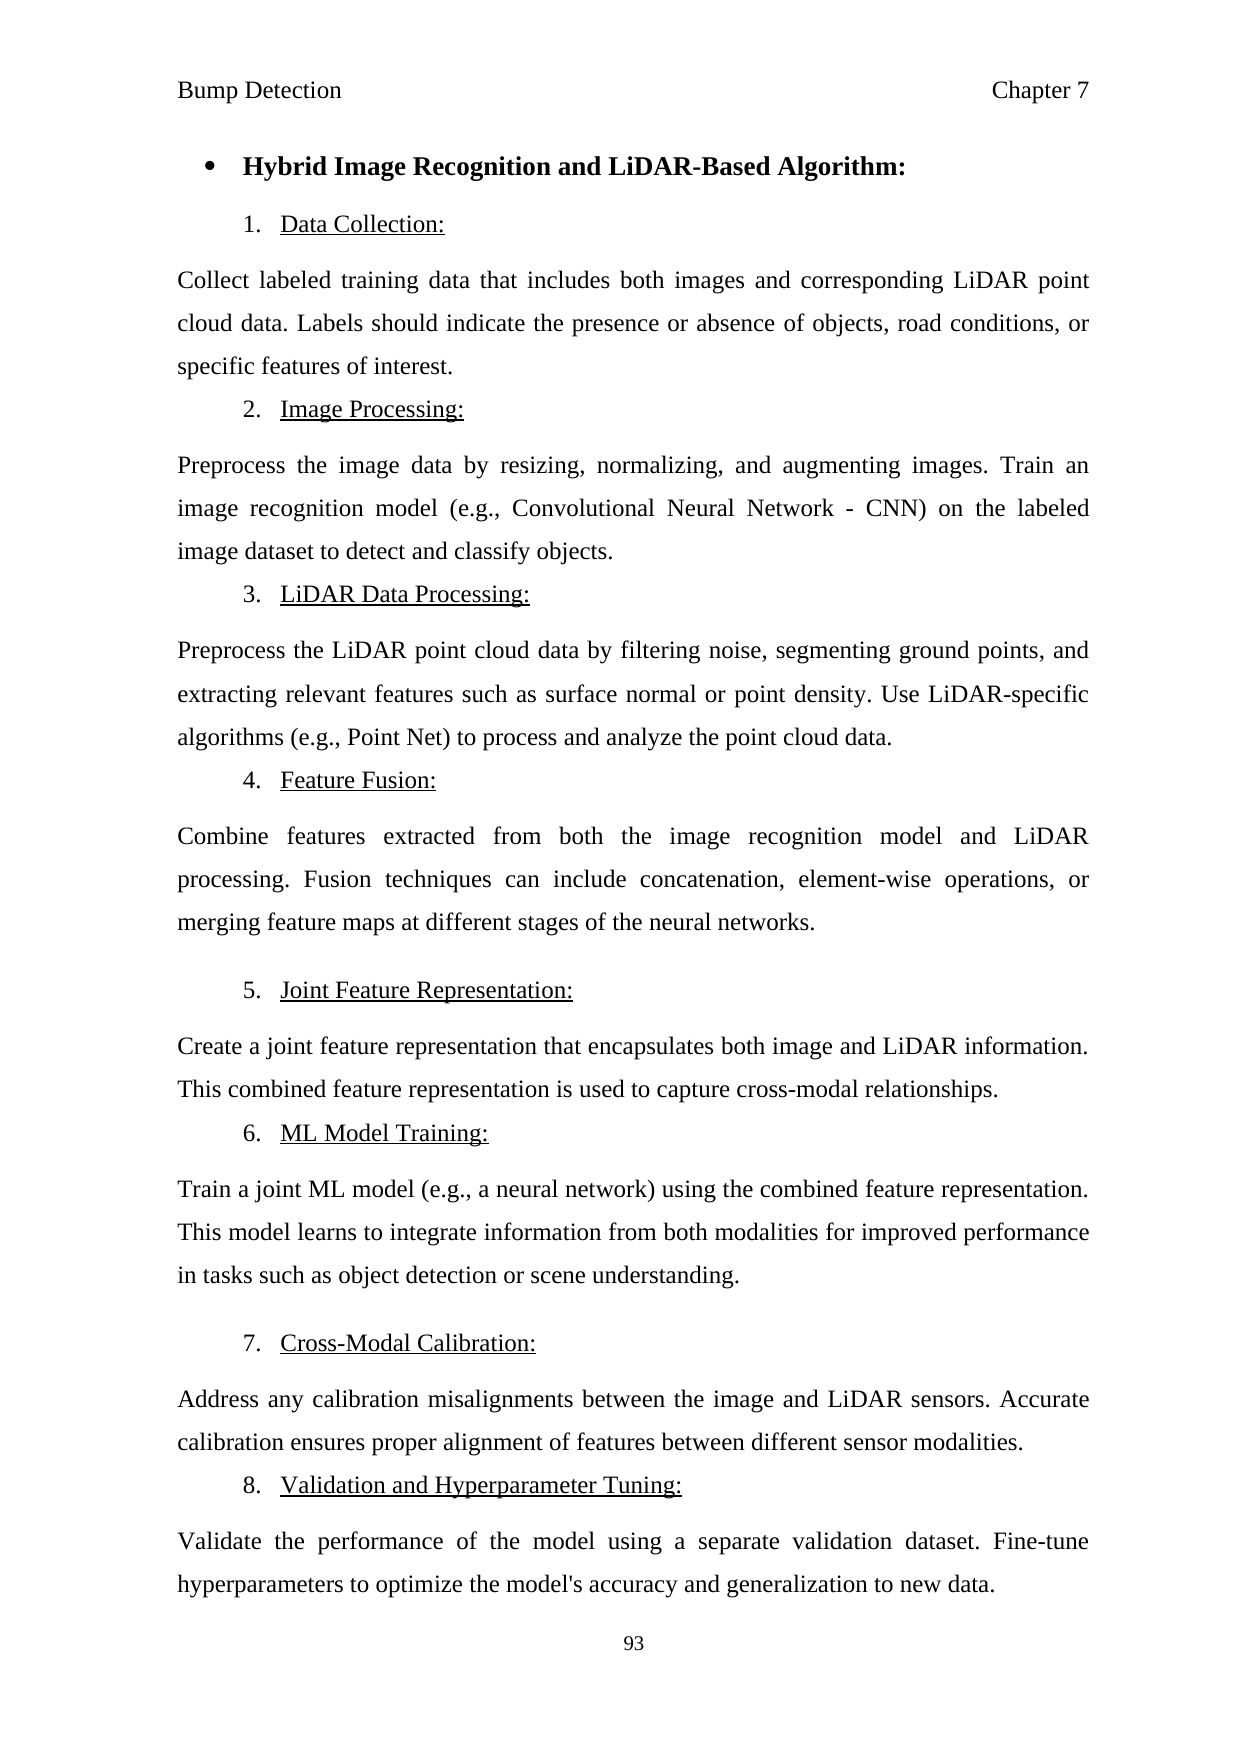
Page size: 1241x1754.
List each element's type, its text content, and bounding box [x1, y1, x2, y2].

text Create a joint feature representation that encapsulates both image and LiDAR information. This combined feature representation is used to capture cross-modal relationships. [177, 1031, 1090, 1103]
subtitle Image Processing: [243, 394, 1090, 423]
subtitle Joint Feature Representation: [243, 975, 1090, 1004]
text Collect labeled training data that includes both images and corresponding LiDAR point cloud data. Labels should indicate the presence or absence of objects, road conditions, or specific features of interest. [177, 265, 1090, 380]
subtitle Validation and Hyperparameter Tuning: [243, 1470, 1090, 1499]
text Preprocess the image data by resizing, normalizing, and augmenting images. Train an image recognition model (e.g., Convolutional Neural Network - CNN) on the labeled image dataset to detect and classify objects. [177, 450, 1090, 565]
subtitle LiDAR Data Processing: [243, 579, 1090, 608]
text Validate the performance of the model using a separate validation dataset. Fine-tune hyperparameters to optimize the model's accuracy and generalization to new data. [177, 1526, 1090, 1598]
subtitle Data Collection: [243, 209, 1090, 237]
text Train a joint ML model (e.g., a neural network) using the combined feature representation. This model learns to integrate information from both modalities for improved performance in tasks such as object detection or scene understanding. [177, 1174, 1090, 1289]
text Address any calibration misalignments between the image and LiDAR sensors. Accurate calibration ensures proper alignment of features between different sensor modalities. [177, 1384, 1090, 1456]
subtitle Hybrid Image Recognition and LiDAR-Based Algorithm: [205, 150, 1090, 181]
text Combine features extracted from both the image recognition model and LiDAR processing. Fusion techniques can include concatenation, element-wise operations, or merging feature maps at different stages of the neural networks. [177, 821, 1090, 936]
subtitle ML Model Training: [243, 1118, 1090, 1146]
subtitle Cross-Modal Calibration: [243, 1328, 1090, 1357]
text Preprocess the LiDAR point cloud data by filtering noise, segmenting ground points, and extracting relevant features such as surface normal or point density. Use LiDAR-specific algorithms (e.g., Point Net) to process and analyze the point cloud data. [177, 636, 1090, 751]
subtitle Feature Fusion: [243, 765, 1090, 794]
